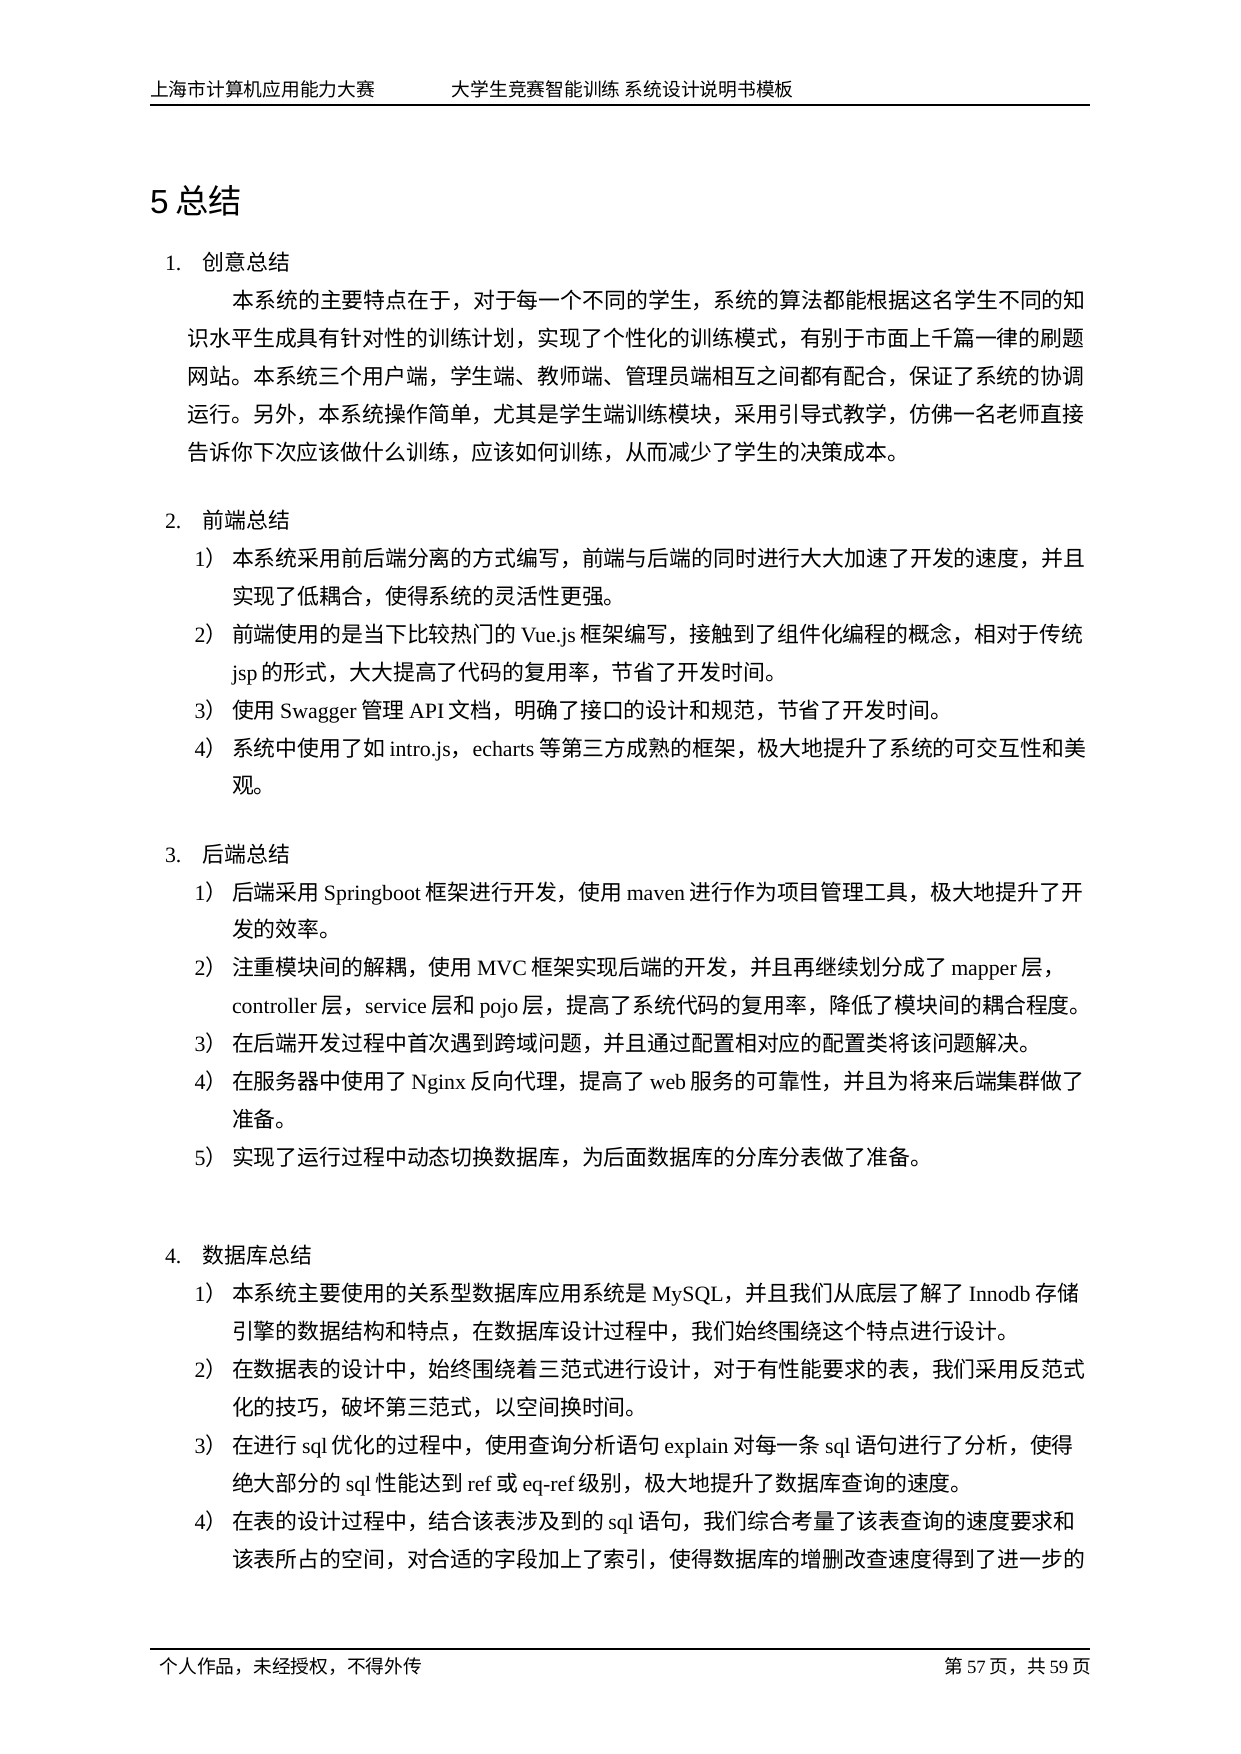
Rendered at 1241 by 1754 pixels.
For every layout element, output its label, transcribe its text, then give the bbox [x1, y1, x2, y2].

list 本系统主要使用的关系型数据库应用系统是MySQL，并且我们从底层了解了Innodb存储引擎的数据结构和特点，在数据库设计过程中，我们始终围绕这个特点进行设计。 [194, 1276, 1090, 1346]
list 前端使用的是当下比较热门的Vue.js框架编写，接触到了组件化编程的概念，相对于传统jsp的形式，大大提高了代码的复用率，节省了开发时间。 [194, 617, 1090, 686]
list 后端采用Springboot框架进行开发，使用maven进行作为项目管理工具，极大地提升了开发的效率。 [194, 874, 1090, 944]
list 在进行sql优化的过程中，使用查询分析语句explain对每一条sql语句进行了分析，使得绝大部分的sql性能达到ref或eq-ref级别，极大地提升了数据库查询的速度。 [194, 1428, 1090, 1497]
list 注重模块间的解耦，使用MVC框架实现后端的开发，并且再继续划分成了mapper层，controller层，service层和pojo层，提高了系统代码的复用率，降低了模块间的耦合程度。 [194, 950, 1090, 1020]
list 在后端开发过程中首次遇到跨域问题，并且通过配置相对应的配置类将该问题解决。 [194, 1026, 1090, 1058]
list 在服务器中使用了Nginx反向代理，提高了web服务的可靠性，并且为将来后端集群做了准备。 [194, 1064, 1090, 1134]
list 数据库总结 [165, 1238, 1090, 1270]
list 在数据表的设计中，始终围绕着三范式进行设计，对于有性能要求的表，我们采用反范式化的技巧，破坏第三范式，以空间换时间。 [194, 1352, 1090, 1422]
list 创意总结 [165, 245, 1090, 277]
list 前端总结 [165, 503, 1090, 535]
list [194, 1504, 1090, 1573]
list 系统中使用了如intro.js，echarts等第三方成熟的框架，极大地提升了系统的可交互性和美观。 [194, 731, 1090, 800]
list 本系统采用前后端分离的方式编写，前端与后端的同时进行大大加速了开发的速度，并且实现了低耦合，使得系统的灵活性更强。 [194, 541, 1090, 611]
subtitle 5总结 [150, 175, 1090, 223]
list 实现了运行过程中动态切换数据库，为后面数据库的分库分表做了准备。 [194, 1140, 1090, 1172]
list 使用Swagger管理API文档，明确了接口的设计和规范，节省了开发时间。 [194, 693, 1090, 724]
list 后端总结 [165, 837, 1090, 868]
text 本系统的主要特点在于，对于每一个不同的学生，系统的算法都能根据这名学生不同的知识水平生成具有针对性的训练计划，实现了个性化的训练模式，有别于市面上千篇一律的刷题网站。本系统三个用户端，学生端、教师端、管理员端相互之间都有配合，保证了系统的协调运行。另外，本系统操作简单，尤其是学生端训练模块，采用引导式教学，仿佛一名老师直接告诉你下次应该做什么训练，应该如何训练，从而减少了学生的决策成本。 [187, 283, 1090, 467]
